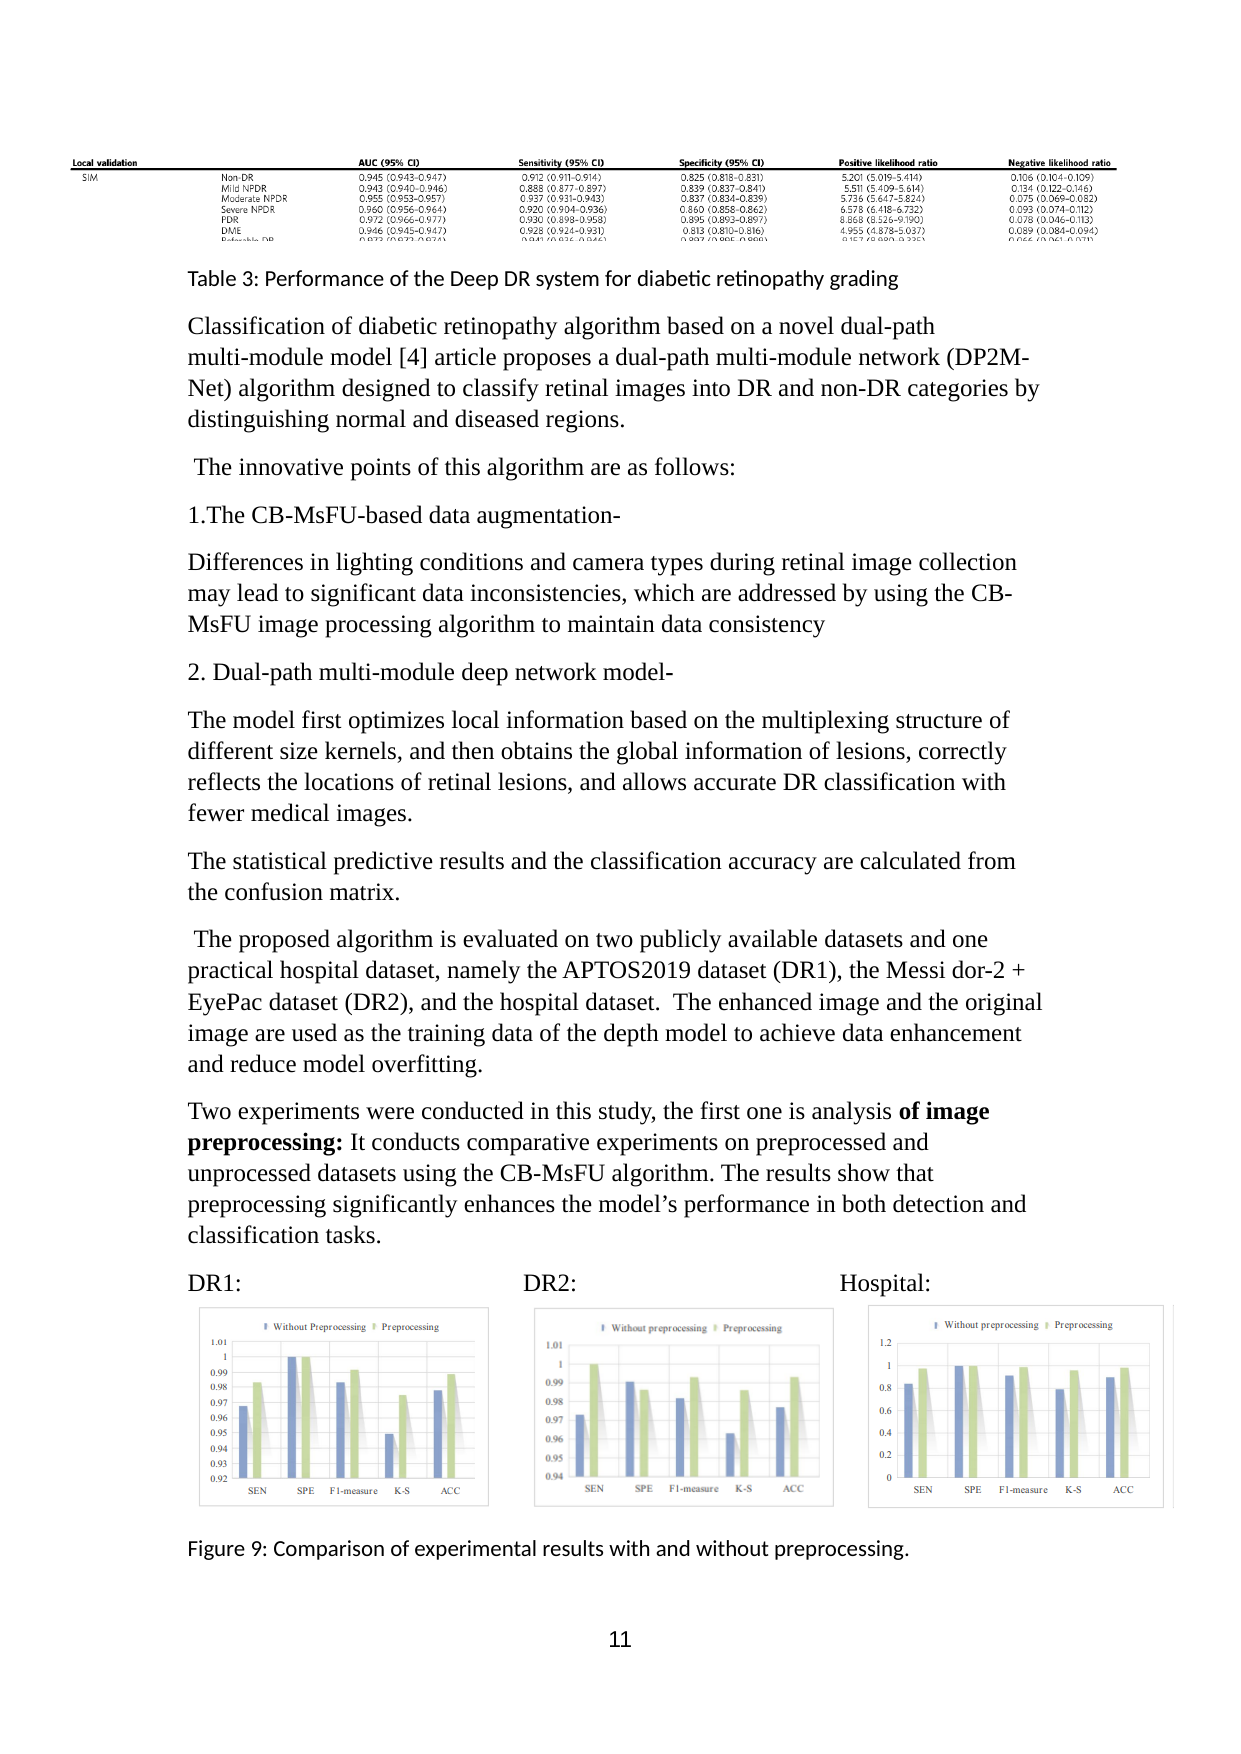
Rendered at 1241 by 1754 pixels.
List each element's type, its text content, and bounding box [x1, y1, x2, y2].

text Two experiments were conducted in this study, the first one is analysis of image preprocessing: It conducts comparative experiments on preprocessed and unprocessed datasets using the CB-MsFU algorithm. The results show that preprocessing significantly enhances the model’s performance in both detection and classification tasks. [187, 1096, 1053, 1249]
picture [523, 1298, 837, 1514]
picture [187, 1297, 491, 1514]
text The innovative points of this algorithm are as follows: [187, 452, 1053, 481]
text Differences in lighting conditions and camera types during retinal image collection may lead to significant data inconsistencies, which are addressed by using the CB-MsFU image processing algorithm to maintain data consistency [187, 547, 1053, 638]
text The statistical predictive results and the classification accuracy are calculated from the confusion matrix. [187, 846, 1053, 906]
picture [66, 150, 1116, 241]
picture [856, 1298, 1174, 1514]
text 2. Dual‑path multi‑module deep network model- [187, 657, 1053, 686]
text DR1: DR2: Hospital: [187, 1268, 1053, 1297]
text Classification of diabetic retinopathy algorithm based on a novel dual-path multi-module model [4] article proposes a dual-path multi-module network (DP2M-Net) algorithm designed to classify retinal images into DR and non-DR categories by distinguishing normal and diseased regions. [187, 311, 1053, 433]
text The proposed algorithm is evaluated on two publicly available datasets and one practical hospital dataset, namely the APTOS2019 dataset (DR1), the Messi dor-2 + EyePac dataset (DR2), and the hospital dataset. The enhanced image and the original image are used as the training data of the depth model to achieve data enhancement and reduce model overfitting. [187, 924, 1053, 1077]
text Table 3: Performance of the Deep DR system for diabetic retinopathy grading [187, 241, 1053, 292]
text 1.The CB‑MsFU‑based data augmentation- [187, 500, 1053, 528]
text Figure 9: Comparison of experimental results with and without preprocessing. [187, 1503, 1053, 1562]
text The model first optimizes local information based on the multiplexing structure of different size kernels, and then obtains the global information of lesions, correctly reflects the locations of retinal lesions, and allows accurate DR classification with fewer medical images. [187, 705, 1053, 827]
